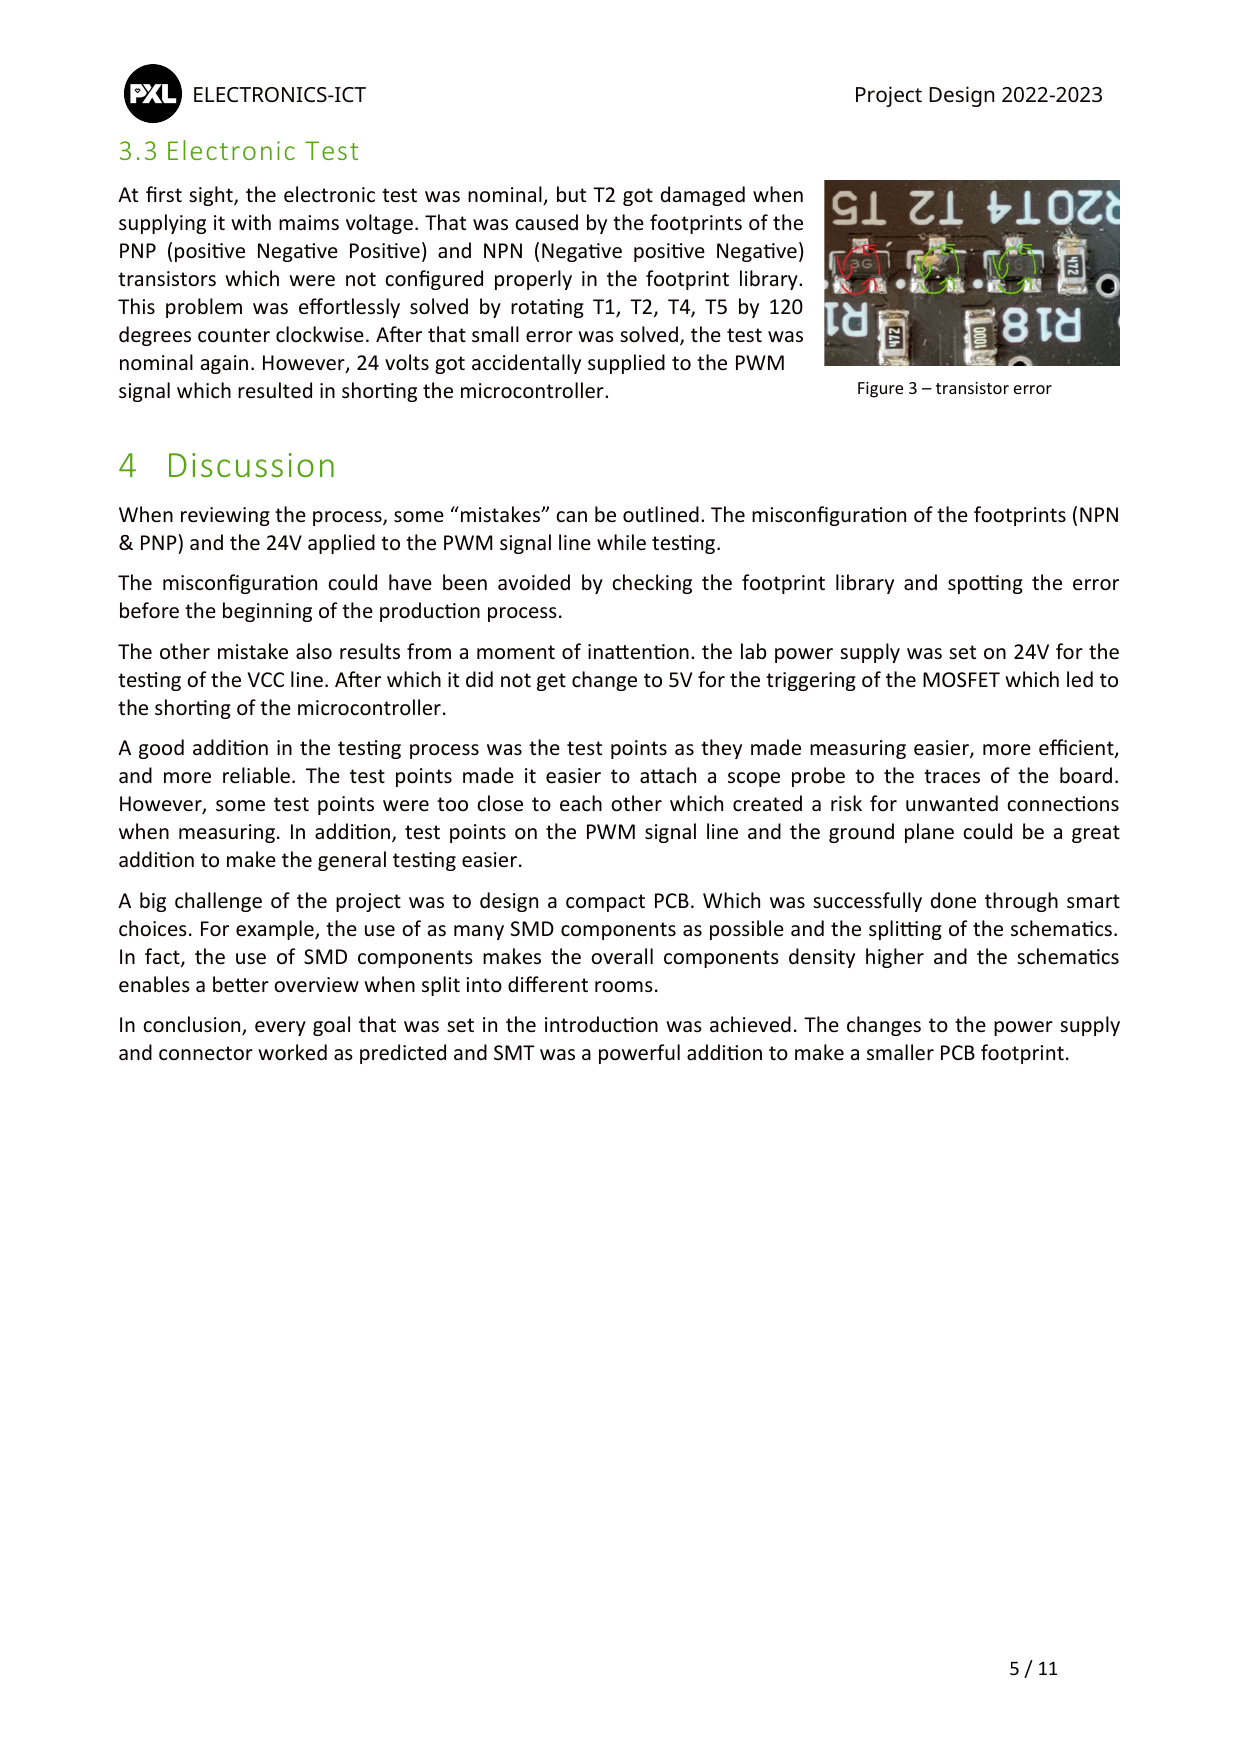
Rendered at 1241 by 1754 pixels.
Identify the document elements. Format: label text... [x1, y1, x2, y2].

text The other mistake also results from a moment of inattention. the lab power supply was set on 24V for the testing of the VCC line. After which it did not get change to 5V for the triggering of the MOSFET which led to the shorting of the microcontroller. [118, 637, 1122, 721]
text A big challenge of the project was to design a compact PCB. Which was successfully done through smart choices. For example, the use of as many SMD components as possible and the splitting of the schematics. In fact, the use of SMD components makes the overall components density higher and the schematics enables a better overview when split into different rooms. [118, 886, 1122, 998]
subtitle Discussion [118, 441, 1122, 487]
text At first sight, the electronic test was nominal, but T2 got damaged when supplying it with maims voltage. That was caused by the footprints of the PNP (positive Negative Positive) and NPN (Negative positive Negative) transistors which were not configured properly in the footprint library. This problem was effortlessly solved by rotating T1, T2, T4, T5 by 120 degrees counter clockwise. After that small error was solved, the test was nominal again. However, 24 volts got accidentally supplied to the PWM signal which resulted in shorting the microcontroller. [118, 180, 1122, 404]
text The misconfiguration could have been avoided by checking the footprint library and spotting the error before the beginning of the production process. [118, 568, 1122, 624]
text A good addition in the testing process was the test points as they made measuring easier, more efficient, and more reliable. The test points made it easier to attach a scope probe to the traces of the board. However, some test points were too close to each other which created a risk for unwanted connections when measuring. In addition, test points on the PWM signal line and the ground plane could be a great addition to make the general testing easier. [118, 733, 1122, 873]
picture [118, 59, 188, 129]
subtitle Electronic Test [118, 132, 1122, 167]
text When reviewing the process, some “mistakes” can be outlined. The misconfiguration of the footprints (NPN & PNP) and the 24V applied to the PWM signal line while testing. [118, 500, 1122, 556]
text In conclusion, every goal that was set in the introduction was achieved. The changes to the power supply and connector worked as predicted and SMT was a powerful addition to make a smaller PCB footprint. [118, 1011, 1122, 1067]
picture [822, 180, 1120, 365]
